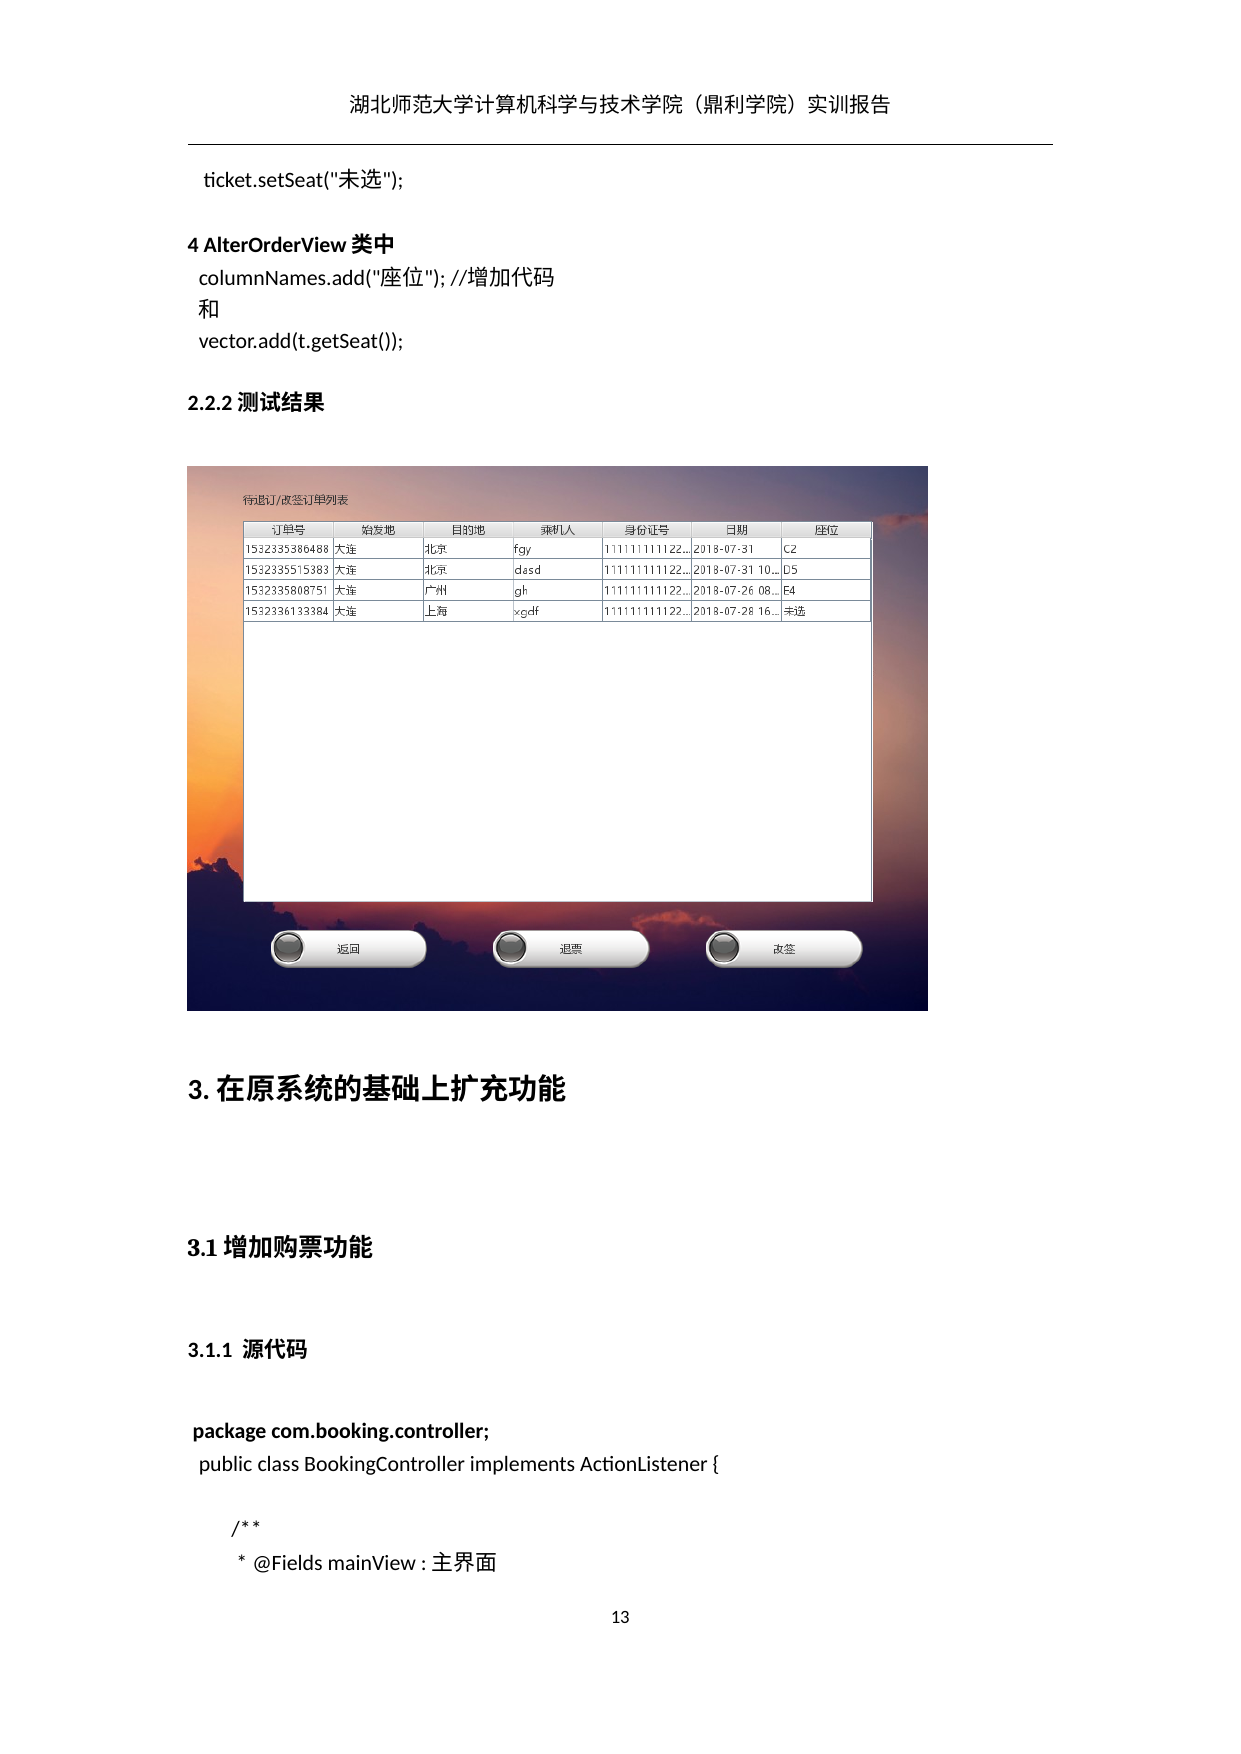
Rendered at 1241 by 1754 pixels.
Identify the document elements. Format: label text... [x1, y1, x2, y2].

text /** [187, 1512, 1053, 1545]
text 4 AlterOrderView类中 [187, 227, 1053, 259]
text 和 [187, 292, 1053, 324]
text * @Fields mainView : 主界面 [187, 1545, 1053, 1577]
text public class BookingController implements ActionListener { [187, 1447, 1053, 1480]
text vector.add(t.getSeat()); [187, 324, 1053, 357]
subtitle 3.1 增加购票功能 [187, 1213, 1053, 1278]
picture [187, 466, 928, 1011]
subtitle 3.1.1 源代码 [187, 1332, 1053, 1364]
subtitle 3. 在原系统的基础上扩充功能 [187, 1054, 1053, 1119]
subtitle 2.2.2 测试结果 [187, 384, 1053, 417]
text ticket.setSeat("未选"); [187, 162, 1053, 194]
text package com.booking.controller; [187, 1415, 1053, 1447]
text columnNames.add("座位"); //增加代码 [187, 259, 1053, 292]
